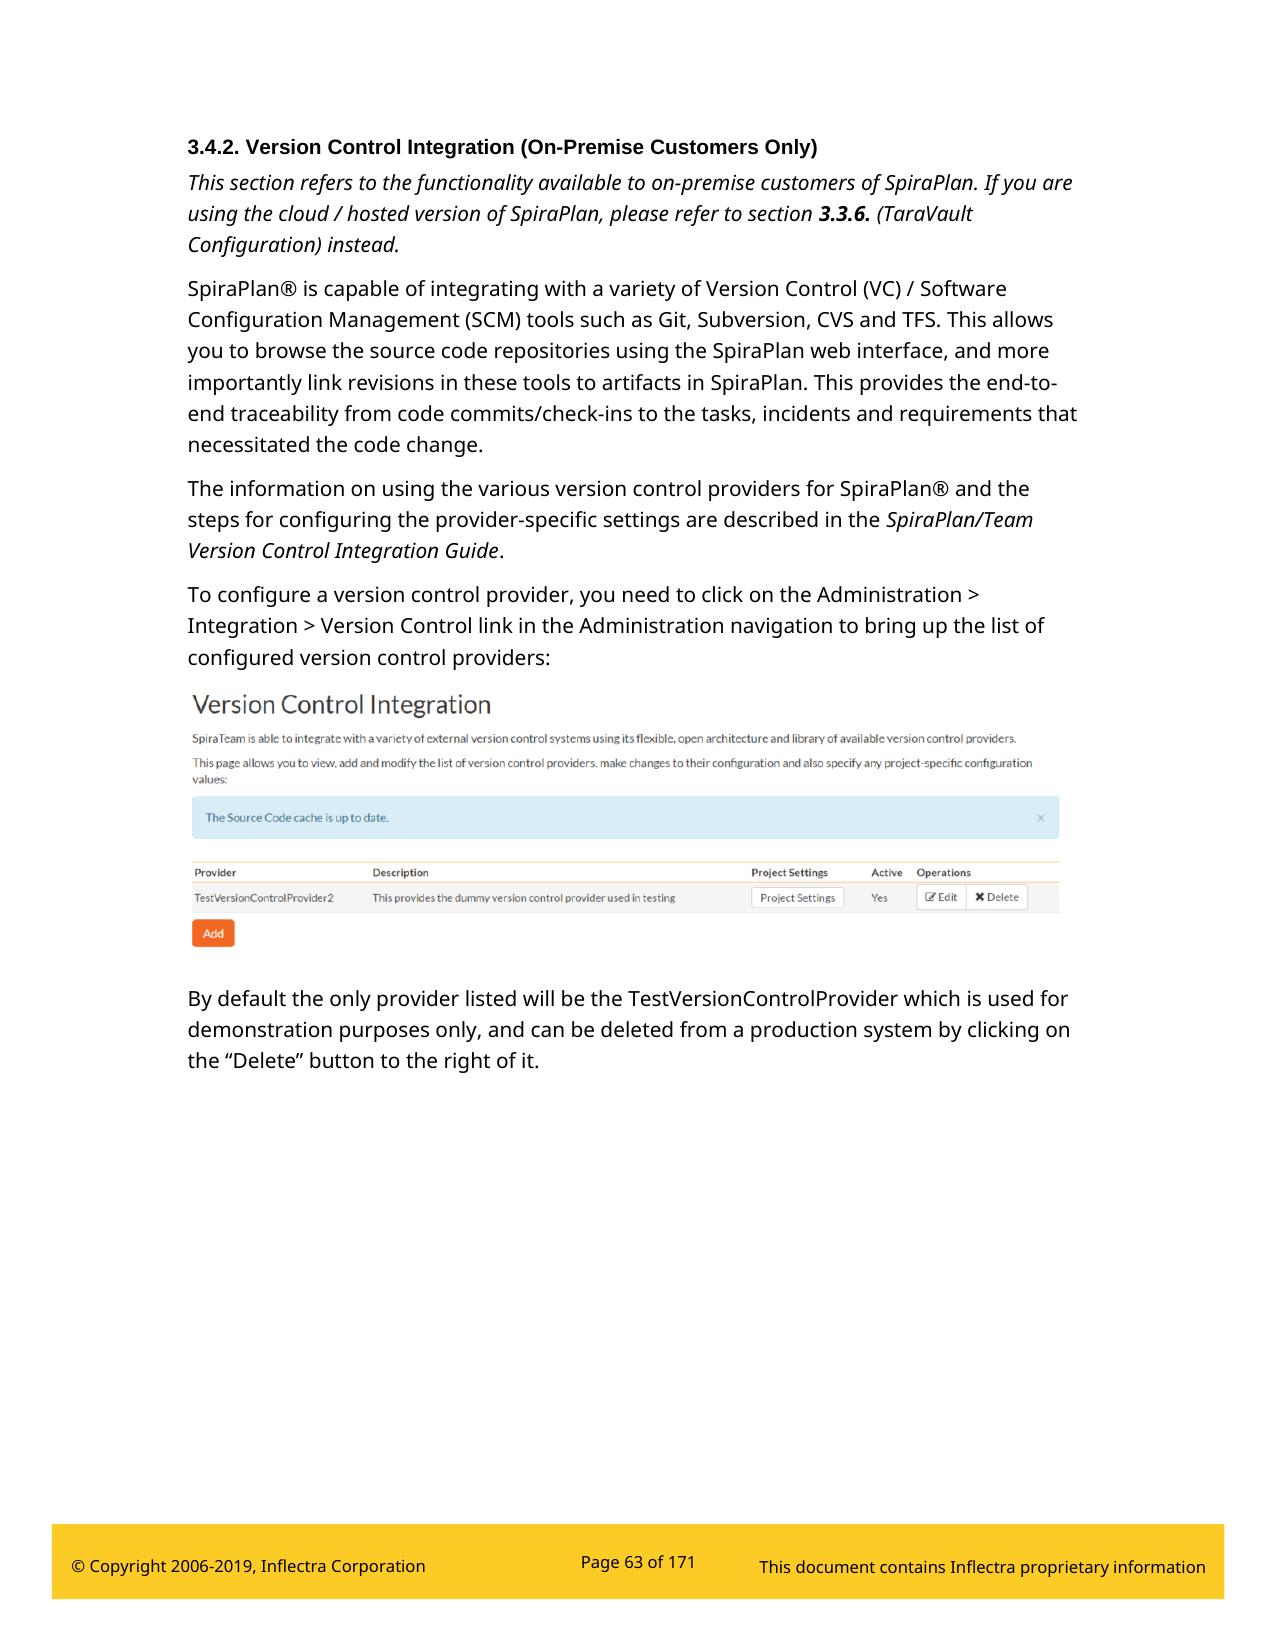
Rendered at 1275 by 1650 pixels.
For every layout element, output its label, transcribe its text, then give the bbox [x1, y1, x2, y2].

subtitle 3.4.2. Version Control Integration (On-Premise Customers Only) [187, 135, 1087, 159]
text To configure a version control provider, you need to click on the Administration > Integration > Version Control link in the Administration navigation to bring up the list of configured version control providers: [187, 580, 1087, 671]
picture [187, 686, 1088, 970]
text By default the only provider listed will be the TestVersionControlProvider which is used for demonstration purposes only, and can be deleted from a production system by clicking on the “Delete” button to the right of it. [187, 984, 1087, 1075]
text The information on using the various version control providers for SpiraPlan® and the steps for configuring the provider-specific settings are described in the SpiraPlan/Team Version Control Integration Guide. [187, 474, 1087, 565]
text This section refers to the functionality available to on-premise customers of SpiraPlan. If you are using the cloud / hosted version of SpiraPlan, please refer to section 3.3.6. (TaraVault Configuration) instead. [187, 168, 1087, 258]
text SpiraPlan® is capable of integrating with a variety of Version Control (VC) / Software Configuration Management (SCM) tools such as Git, Subversion, CVS and TFS. This allows you to browse the source code repositories using the SpiraPlan web interface, and more importantly link revisions in these tools to artifacts in SpiraPlan. This provides the end-to-end traceability from code commits/check-ins to the tasks, incidents and requirements that necessitated the code change. [187, 274, 1087, 458]
